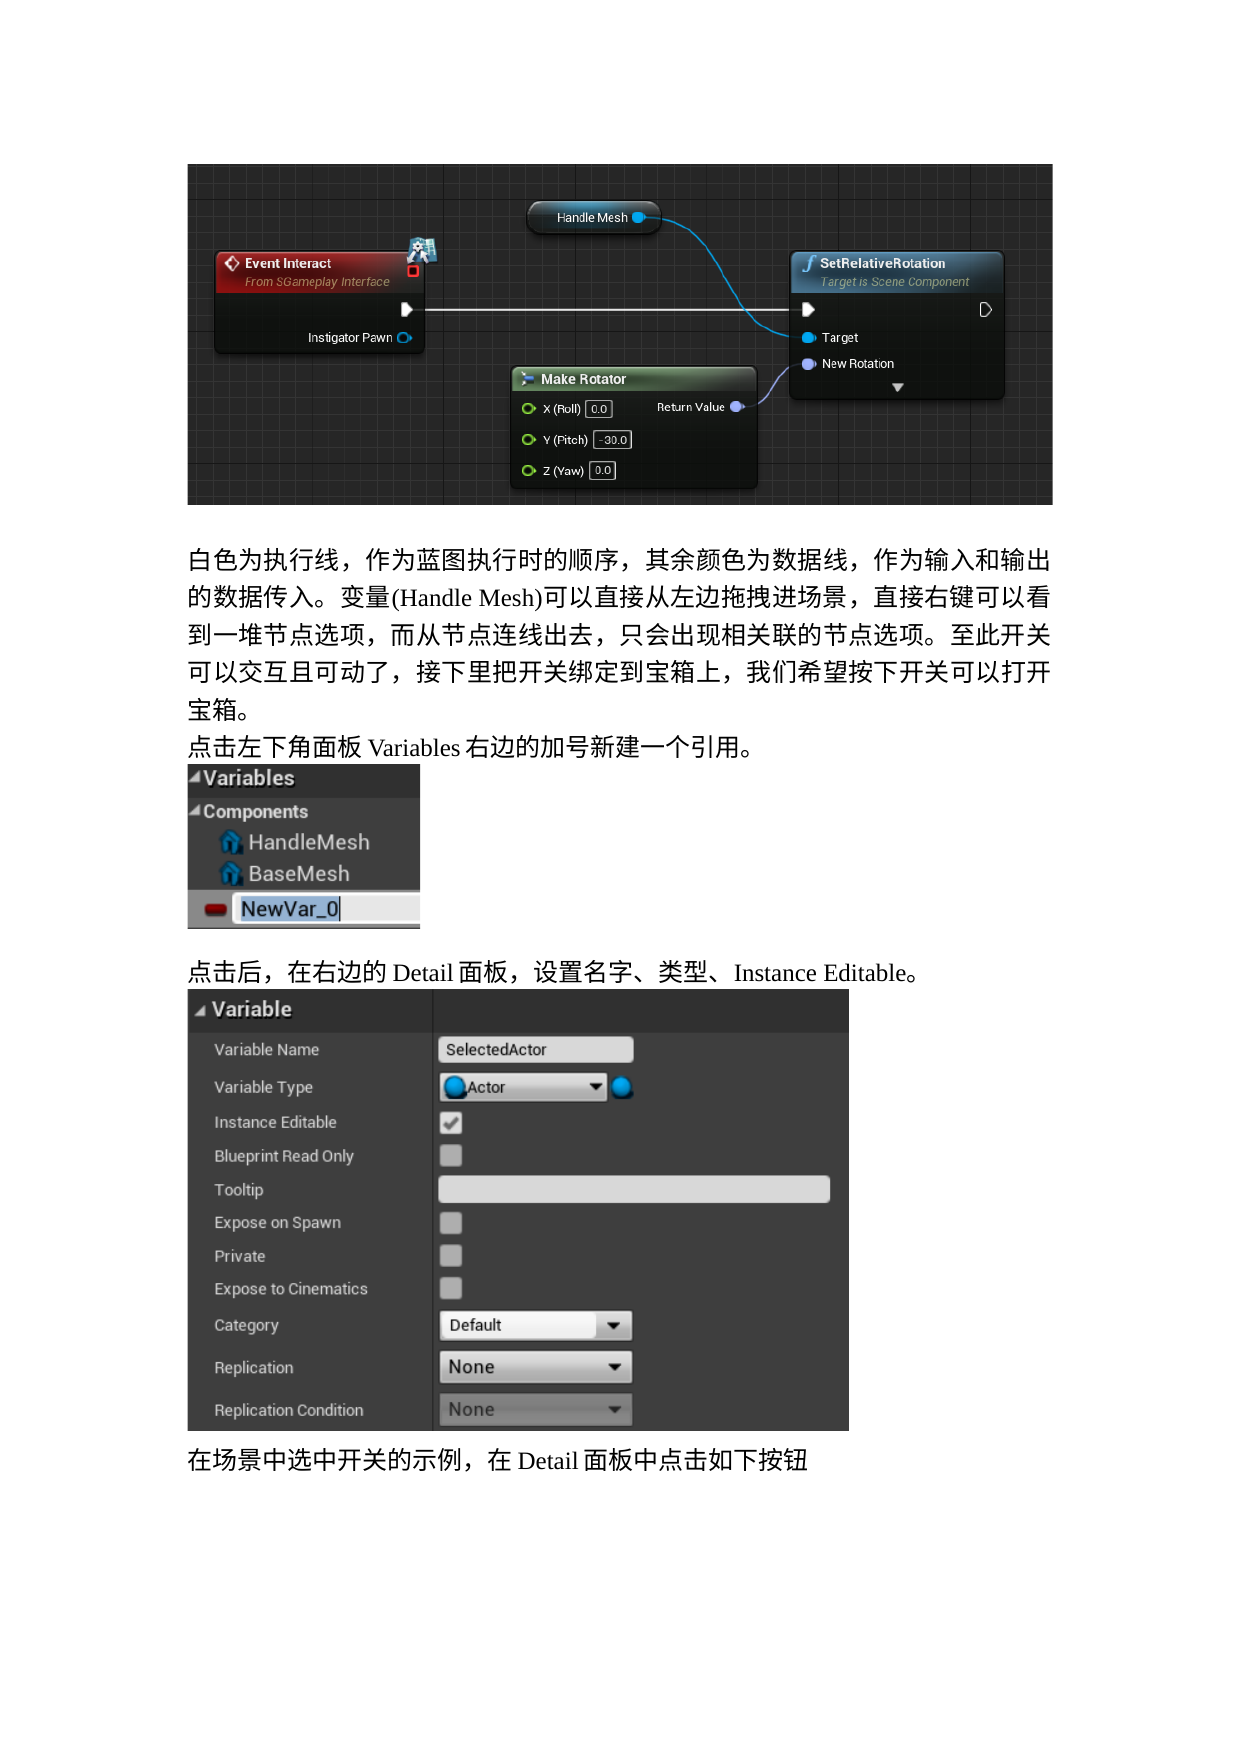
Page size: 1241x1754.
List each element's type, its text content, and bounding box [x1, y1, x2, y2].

text 白色为执行线，作为蓝图执行时的顺序，其余颜色为数据线，作为输入和输出的数据传入。变量(Handle Mesh)可以直接从左边拖拽进场景，直接右键可以看到一堆节点选项，而从节点连线出去，只会出现相关联的节点选项。至此开关可以交互且可动了，接下里把开关绑定到宝箱上，我们希望按下开关可以打开宝箱。 [187, 539, 1053, 727]
text 点击左下角面板Variables右边的加号新建一个引用。 [187, 727, 1053, 764]
picture [187, 164, 1053, 505]
picture [187, 764, 420, 929]
picture [187, 989, 849, 1431]
text 在场景中选中开关的示例，在Detail面板中点击如下按钮 [187, 1439, 1053, 1477]
text 点击后，在右边的Detail面板，设置名字、类型、Instance Editable。 [187, 952, 1053, 989]
